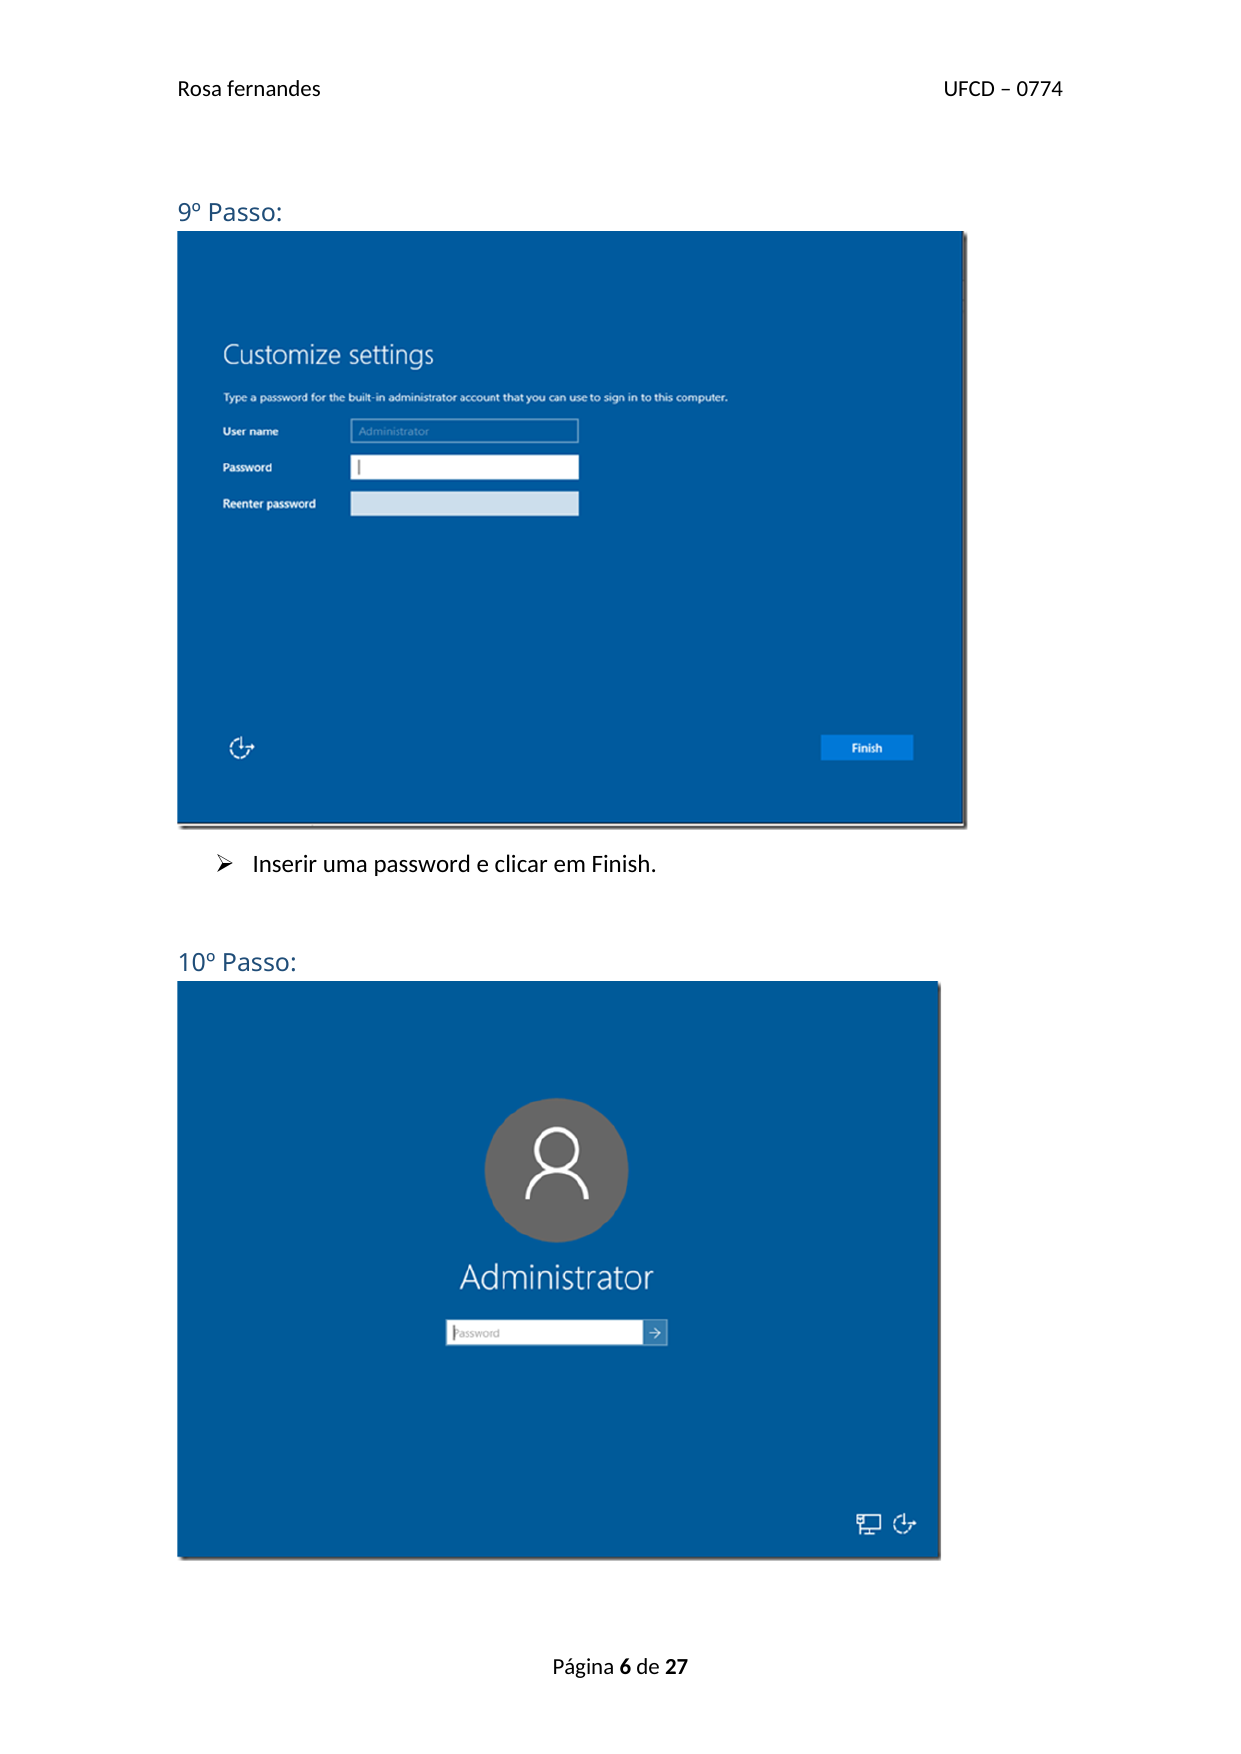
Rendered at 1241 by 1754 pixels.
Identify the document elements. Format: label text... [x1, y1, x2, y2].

picture [177, 231, 968, 830]
subtitle 10º Passo: [177, 944, 1063, 978]
list Inserir uma password e clicar em Finish. [215, 848, 1063, 878]
picture [177, 981, 942, 1561]
subtitle 9º Passo: [177, 194, 1063, 228]
